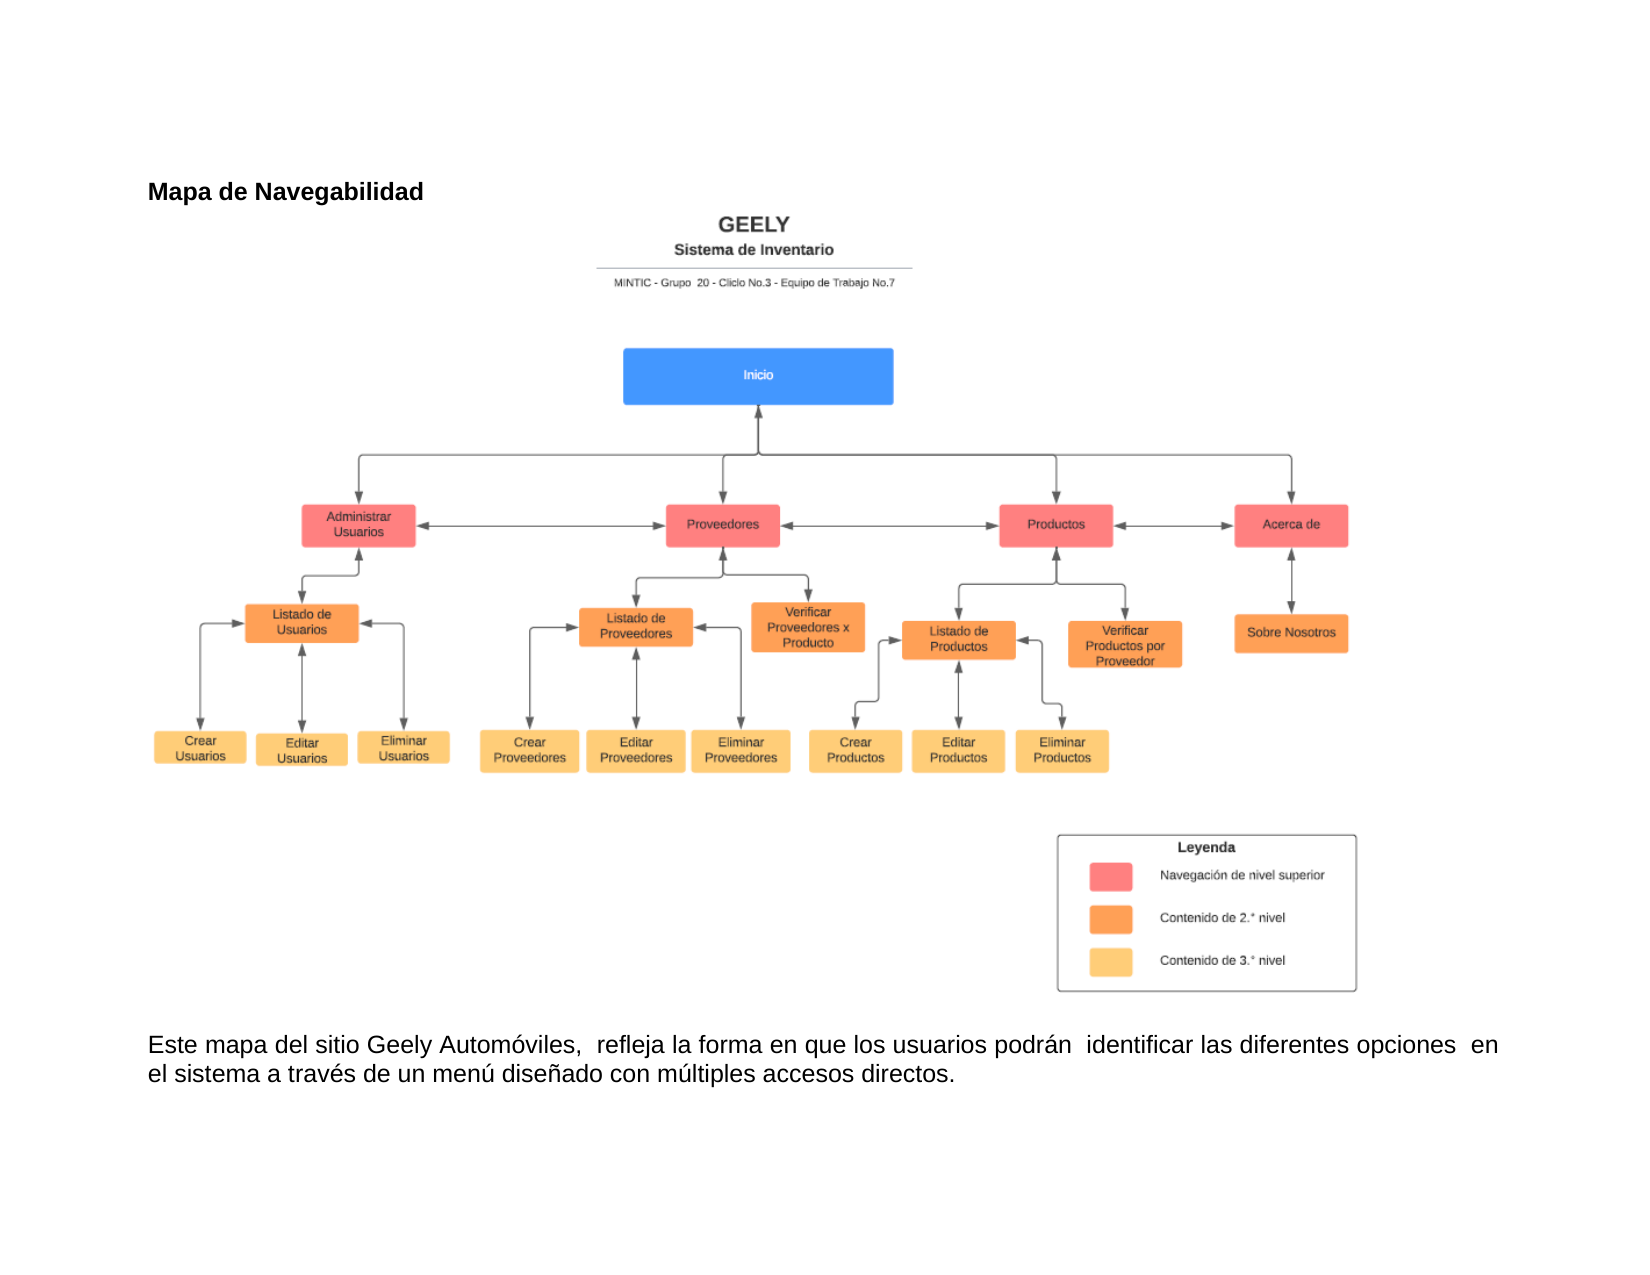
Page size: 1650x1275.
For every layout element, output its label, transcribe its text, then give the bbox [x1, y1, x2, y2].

picture [147, 206, 1368, 1001]
text Mapa de Navegabilidad [148, 177, 1502, 206]
text Este mapa del sitio Geely Automóviles, refleja la forma en que los usuarios podrán identificar las diferentes opciones en el sistema a través de un menú diseñado con múltiples accesos directos. [148, 1030, 1502, 1087]
